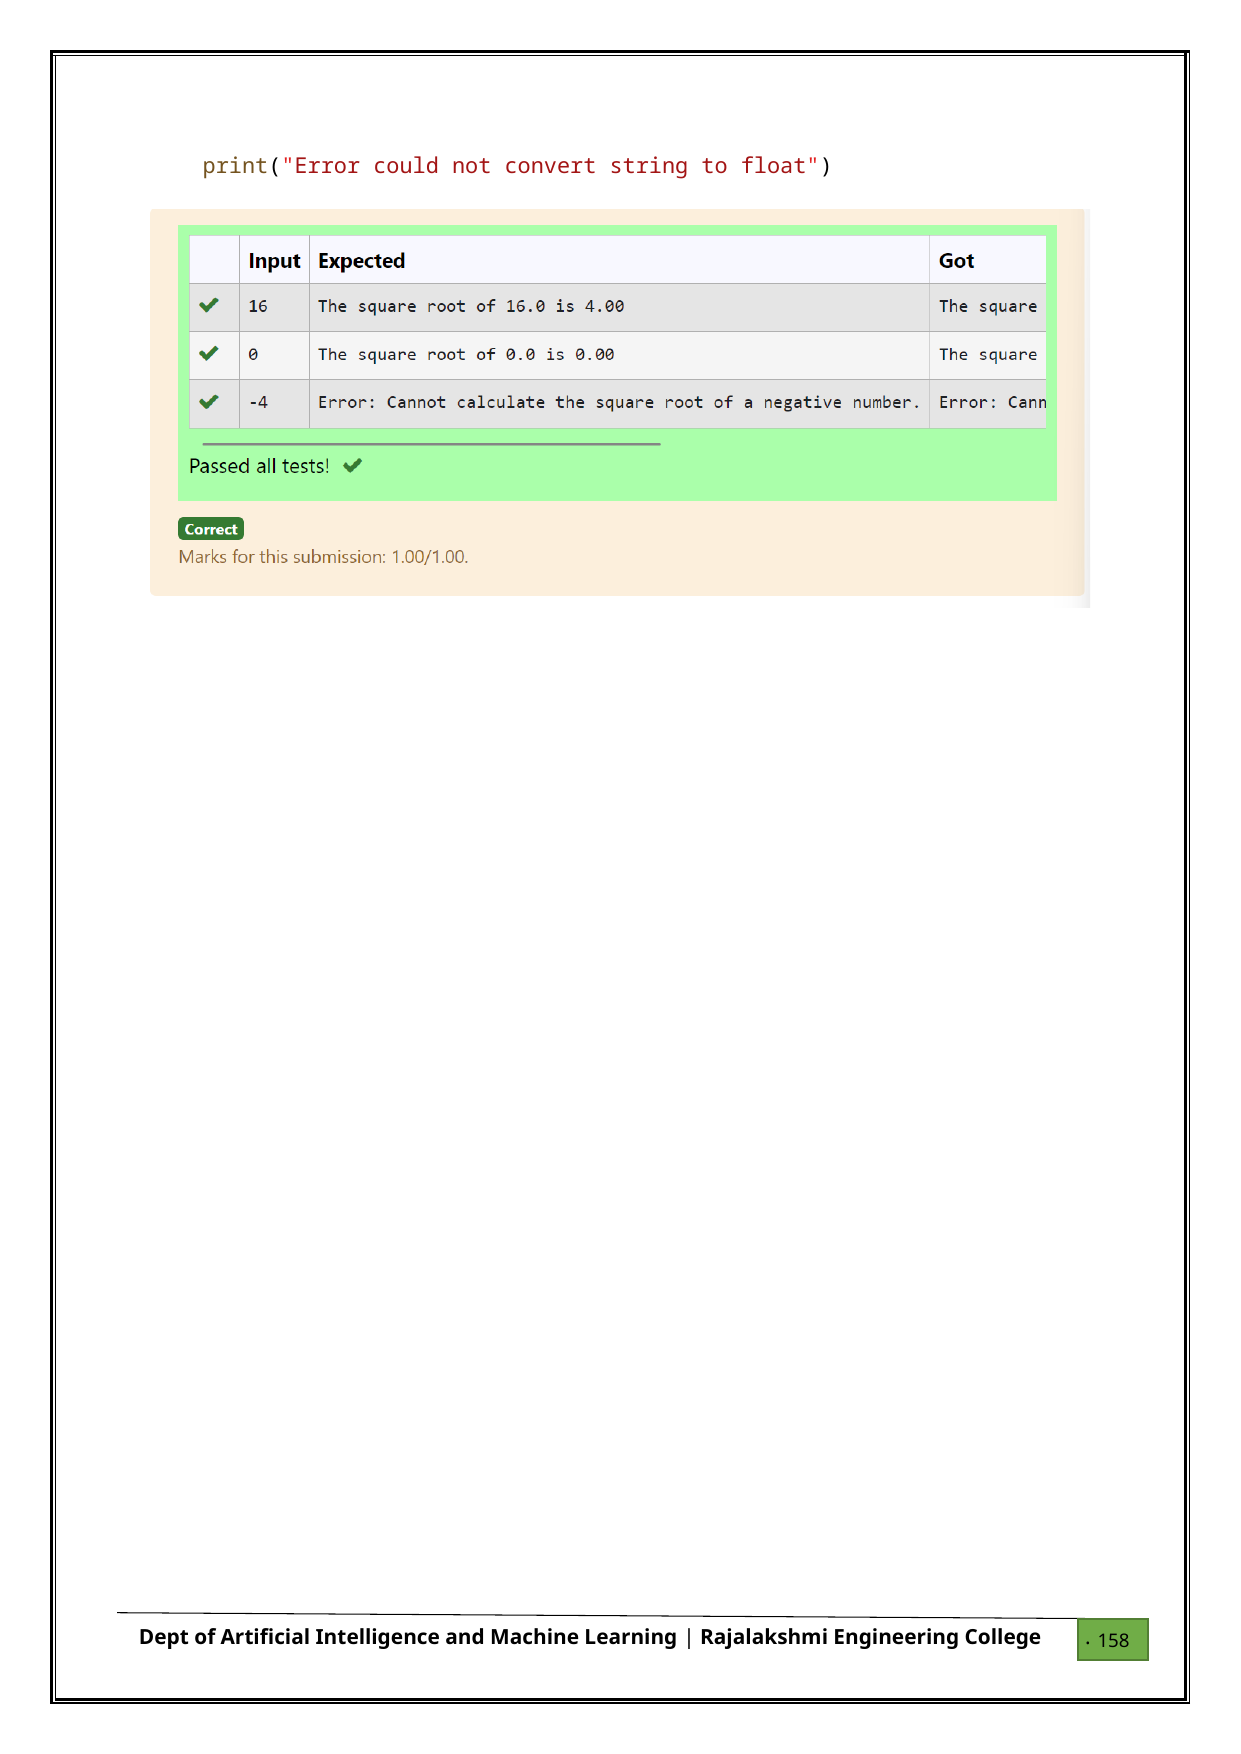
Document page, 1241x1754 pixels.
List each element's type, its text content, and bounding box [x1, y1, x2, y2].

picture [150, 209, 1091, 608]
text print("Error could not convert string to float") [150, 150, 1090, 180]
